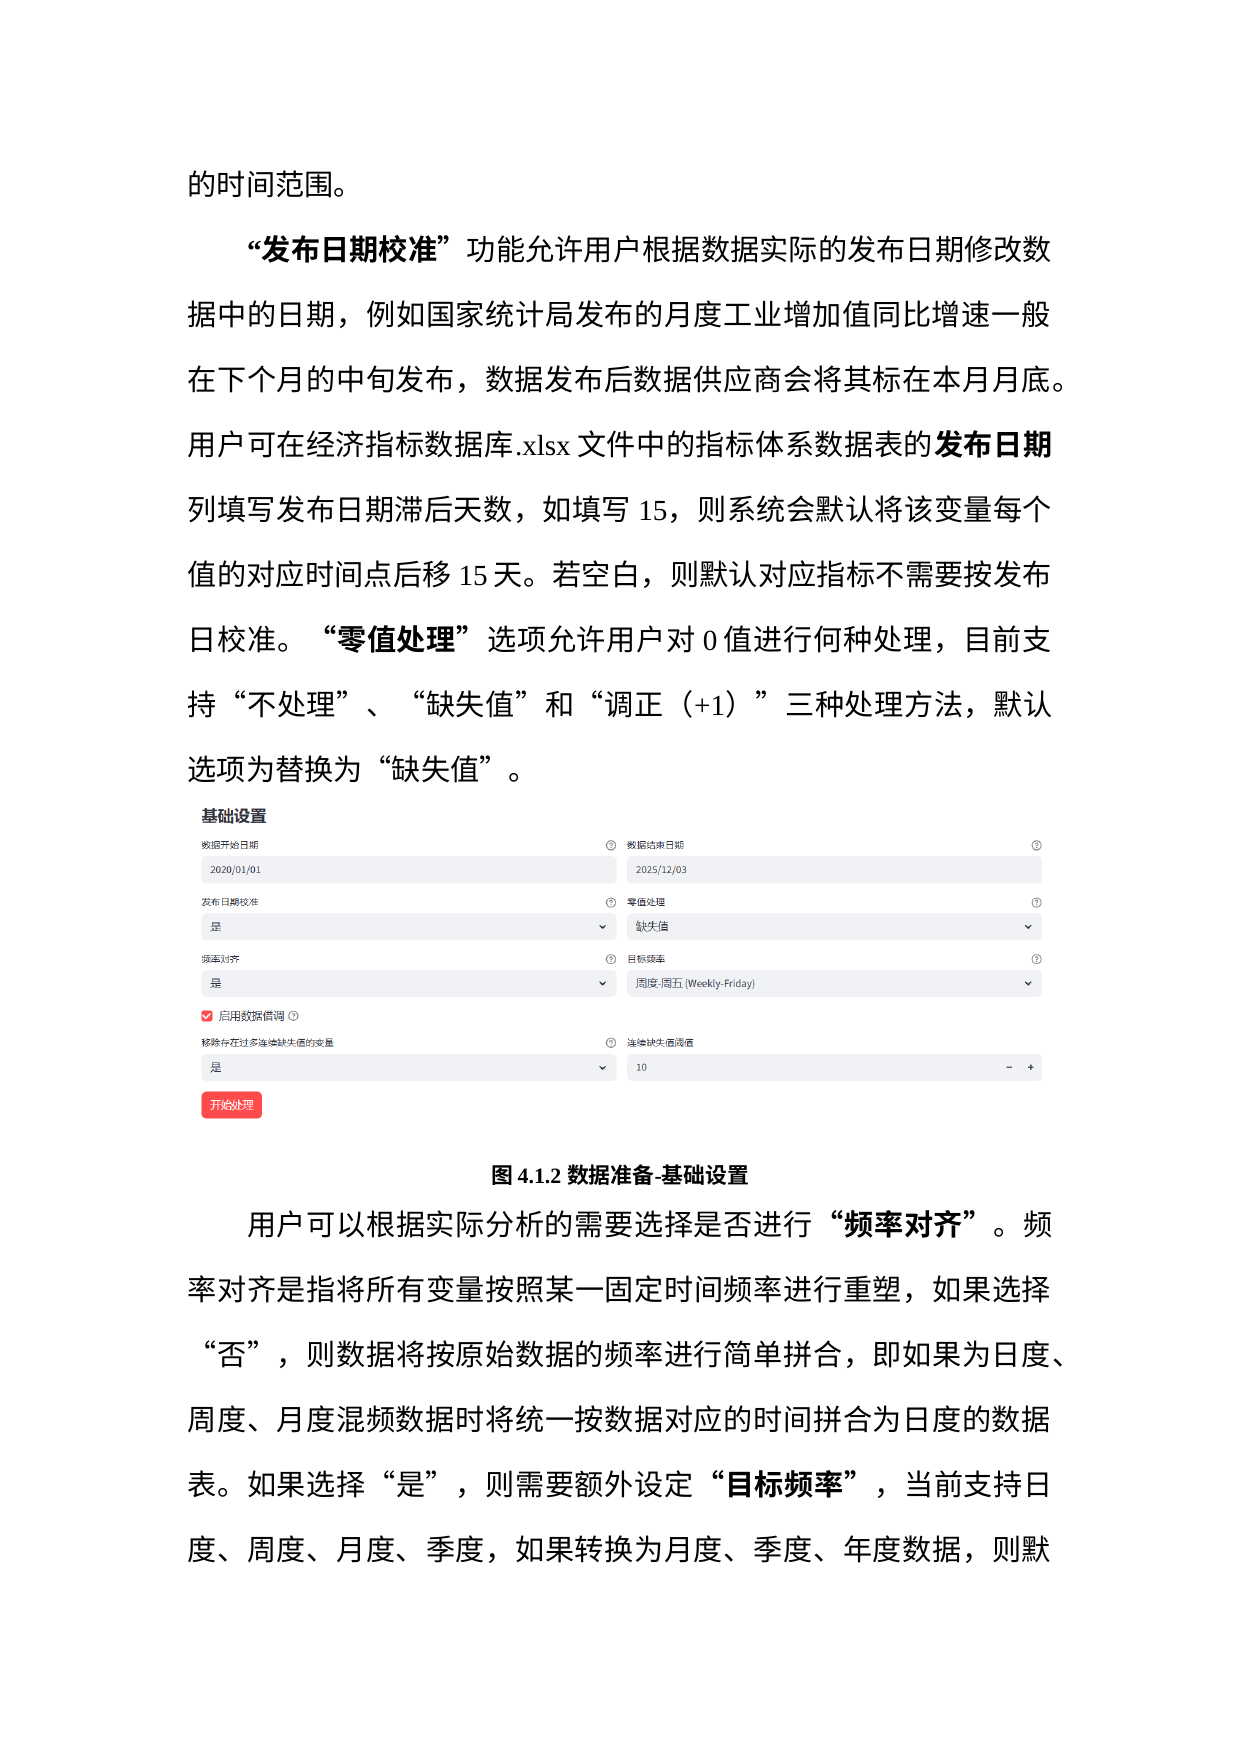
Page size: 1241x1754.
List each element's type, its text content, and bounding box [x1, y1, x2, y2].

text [187, 1190, 1053, 1580]
text 图4.1.2 数据准备-基础设置 [187, 1157, 1053, 1190]
picture [187, 800, 1053, 1127]
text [187, 150, 1053, 215]
text “发布日期校准”功能允许用户根据数据实际的发布日期修改数据中的日期，例如国家统计局发布的月度工业增加值同比增速一般在下个月的中旬发布，数据发布后数据供应商会将其标在本月月底。用户可在经济指标数据库.xlsx文件中的指标体系数据表的发布日期列填写发布日期滞后天数，如填写15，则系统会默认将该变量每个值的对应时间点后移15天。若空白，则默认对应指标不需要按发布日校准。“零值处理”选项允许用户对0值进行何种处理，目前支持“不处理”、“缺失值”和“调正（+1）”三种处理方法，默认选项为替换为“缺失值”。 [187, 215, 1053, 800]
